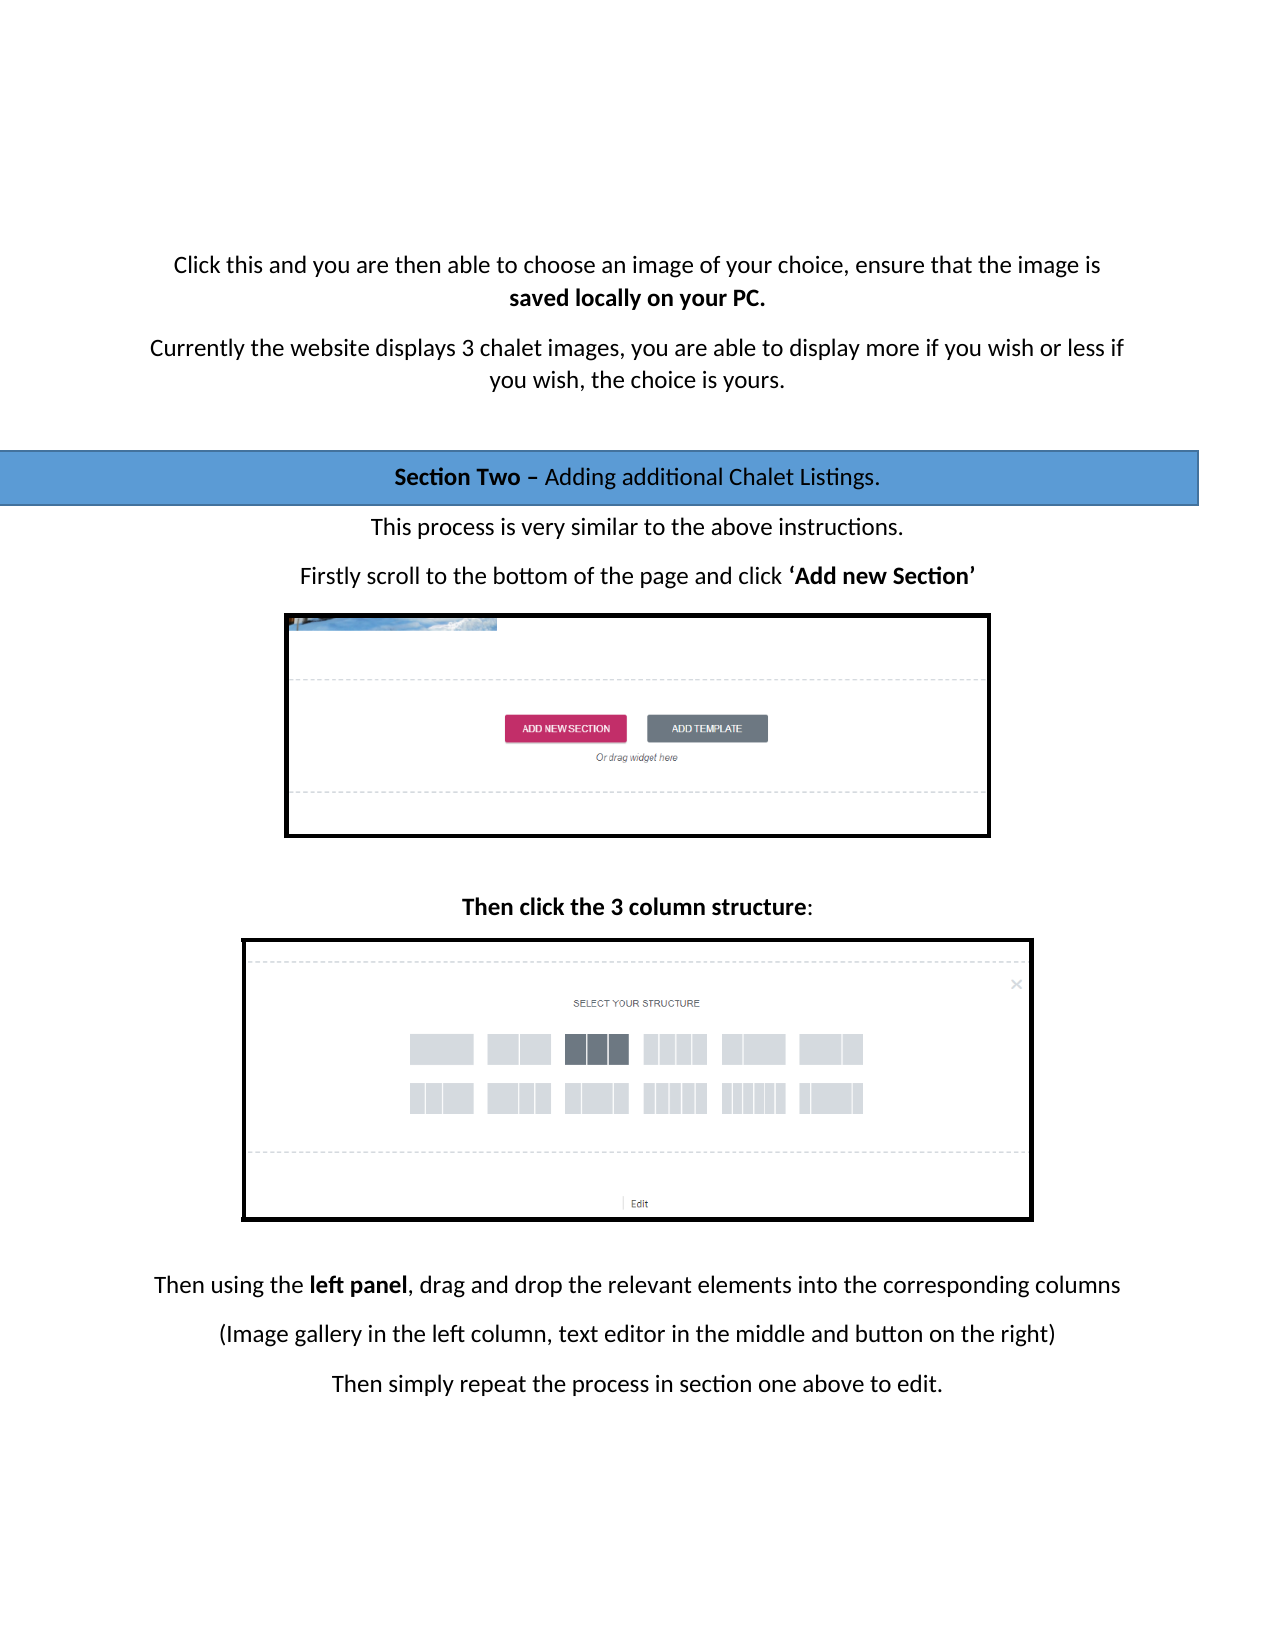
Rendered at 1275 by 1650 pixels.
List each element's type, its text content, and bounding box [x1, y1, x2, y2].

text Currently the website displays 3 chalet images, you are able to display more if you wish or less if you wish, the choice is yours. [150, 332, 1125, 395]
text This process is very similar to the above instructions. [150, 511, 1125, 541]
text Then click the 3 column structure: [150, 891, 1125, 922]
text Then using the left panel, drag and drop the relevant elements into the corresponding columns [150, 1269, 1125, 1299]
text (Image gallery in the left column, text editor in the middle and button on the right) [150, 1318, 1125, 1349]
text Then simply repeat the process in section one above to edit. [150, 1368, 1125, 1398]
text Section Two – Adding additional Chalet Listings. [150, 461, 1125, 492]
text Firstly scroll to the bottom of the page and click ‘Add new Section’ [150, 560, 1125, 591]
picture [289, 618, 987, 834]
picture [246, 942, 1029, 1217]
text Click this and you are then able to choose an image of your choice, ensure that the image is saved locally on your PC. [150, 249, 1125, 313]
